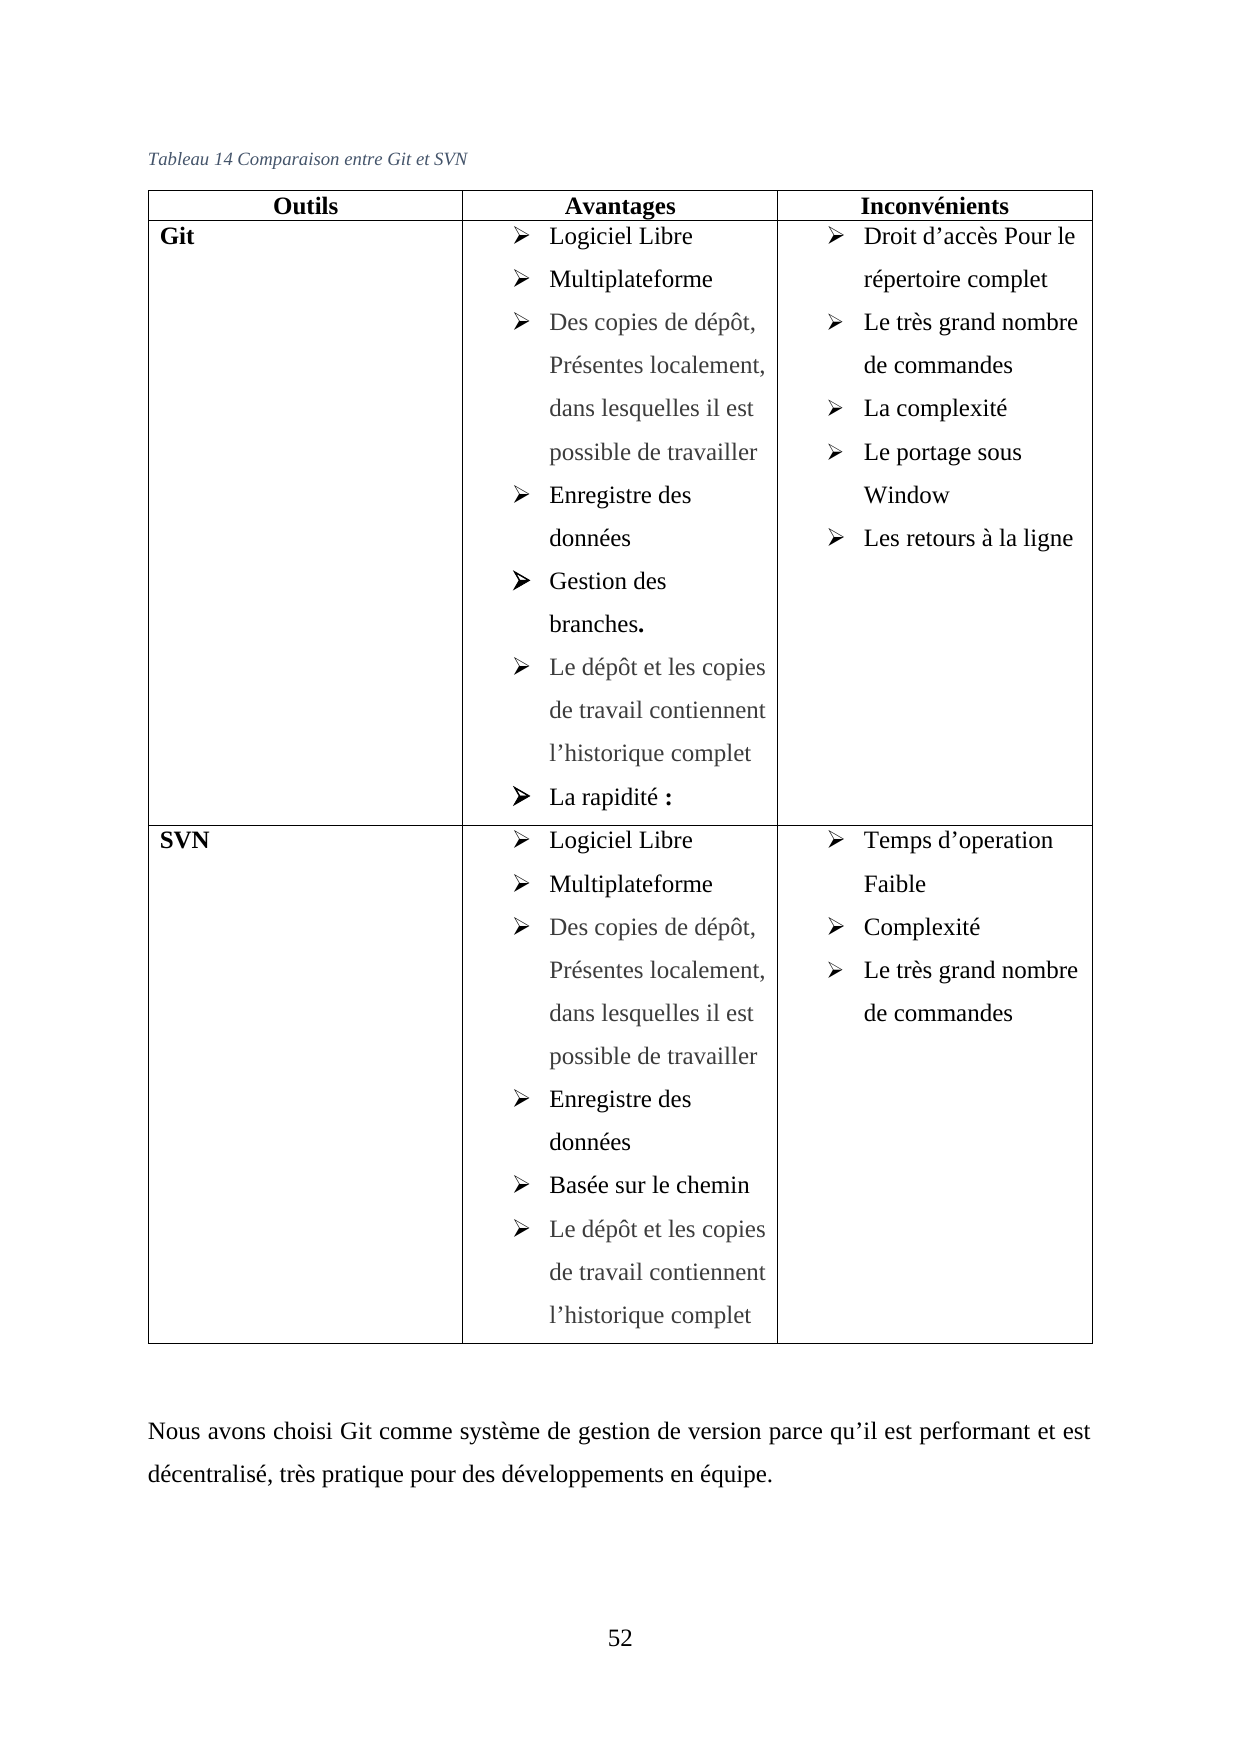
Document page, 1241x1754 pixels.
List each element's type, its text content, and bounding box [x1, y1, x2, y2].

table_cell Temps d’operation Faible Complexité Le très grand nombre de commandes [778, 826, 1092, 1343]
table_cell Git [149, 221, 462, 824]
table_cell Droit d’accès Pour le répertoire complet Le très grand nombre de commandes La complexité Le portage sous Window Les retours à la ligne [778, 221, 1092, 824]
table_header Inconvénients [778, 191, 1092, 220]
table_cell SVN [149, 826, 462, 1343]
text Nous avons choisi Git comme système de gestion de version parce qu’il est performant et est décentralisé, très pratique pour des développements en équipe. [148, 1416, 1092, 1488]
text Tableau 14 Comparaison entre Git et SVN [148, 148, 1092, 169]
table_cell Logiciel Libre Multiplateforme Des copies de dépôt, Présentes localement, dans lesquelles il est possible de travailler Enregistre des données Basée sur le chemin Le dépôt et les copies de travail contiennent l’historique complet [463, 826, 777, 1343]
table_cell Logiciel Libre Multiplateforme Des copies de dépôt, Présentes localement, dans lesquelles il est possible de travailler Enregistre des données Gestion des branches. Le dépôt et les copies de travail contiennent l’historique complet La rapidité : [463, 221, 777, 824]
table_header Avantages [463, 191, 777, 220]
table_header Outils [149, 191, 462, 220]
